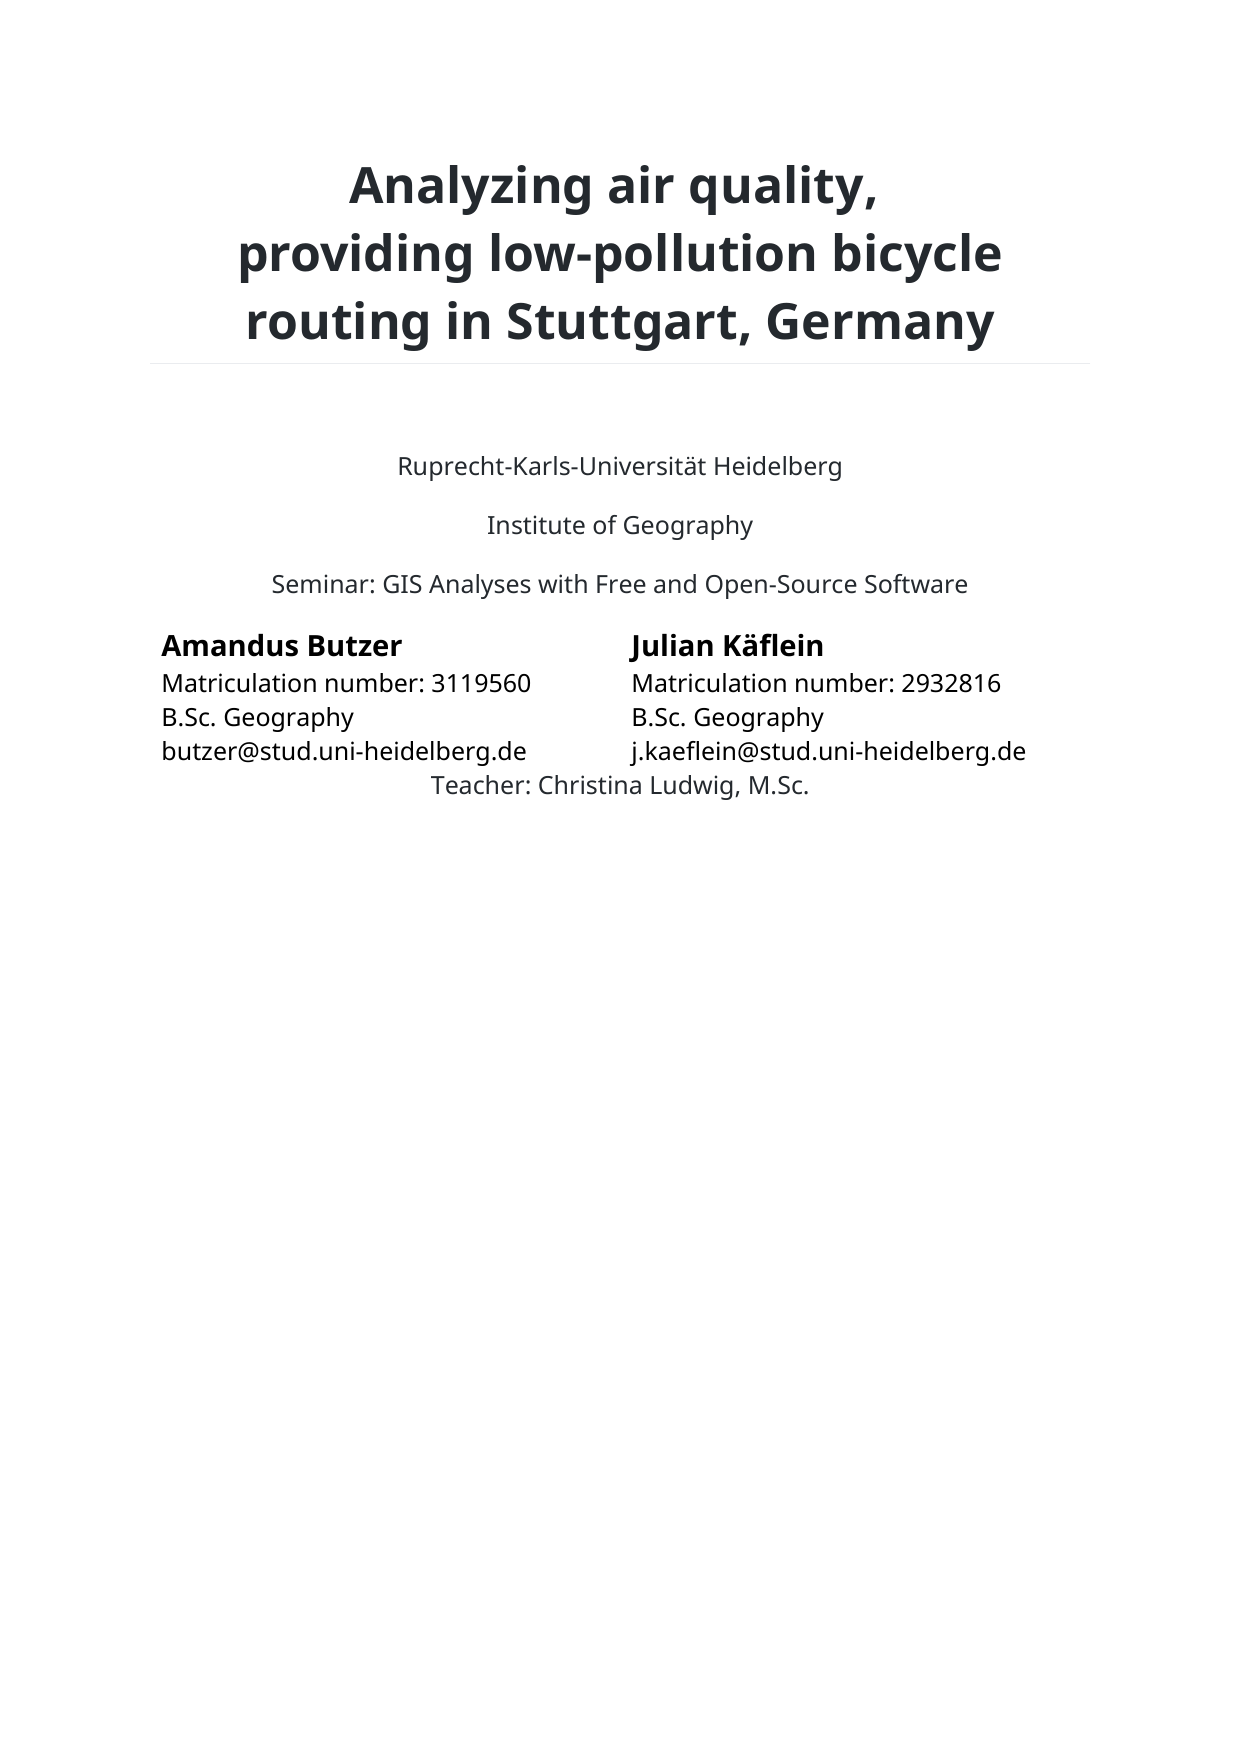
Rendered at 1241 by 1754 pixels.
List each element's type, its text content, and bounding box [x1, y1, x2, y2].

text Institute of Geography [150, 507, 1090, 541]
text Analyzing air quality, providing low-pollution bicycle routing in Stuttgart, Germany [150, 150, 1090, 363]
text Seminar: GIS Analyses with Free and Open-Source Software [150, 566, 1090, 601]
text Ruprecht-Karls-Universität Heidelberg [150, 448, 1090, 482]
table_header Julian Käflein Matriculation number: 2932816 B.Sc. Geography j.kaeflein@stud.uni-heidelberg.de [620, 626, 1090, 767]
table_header Amandus Butzer Matriculation number: 3119560 B.Sc. Geography butzer@stud.uni-heidelberg.de [150, 626, 620, 767]
text Teacher: Christina Ludwig, M.Sc. [150, 767, 1090, 801]
